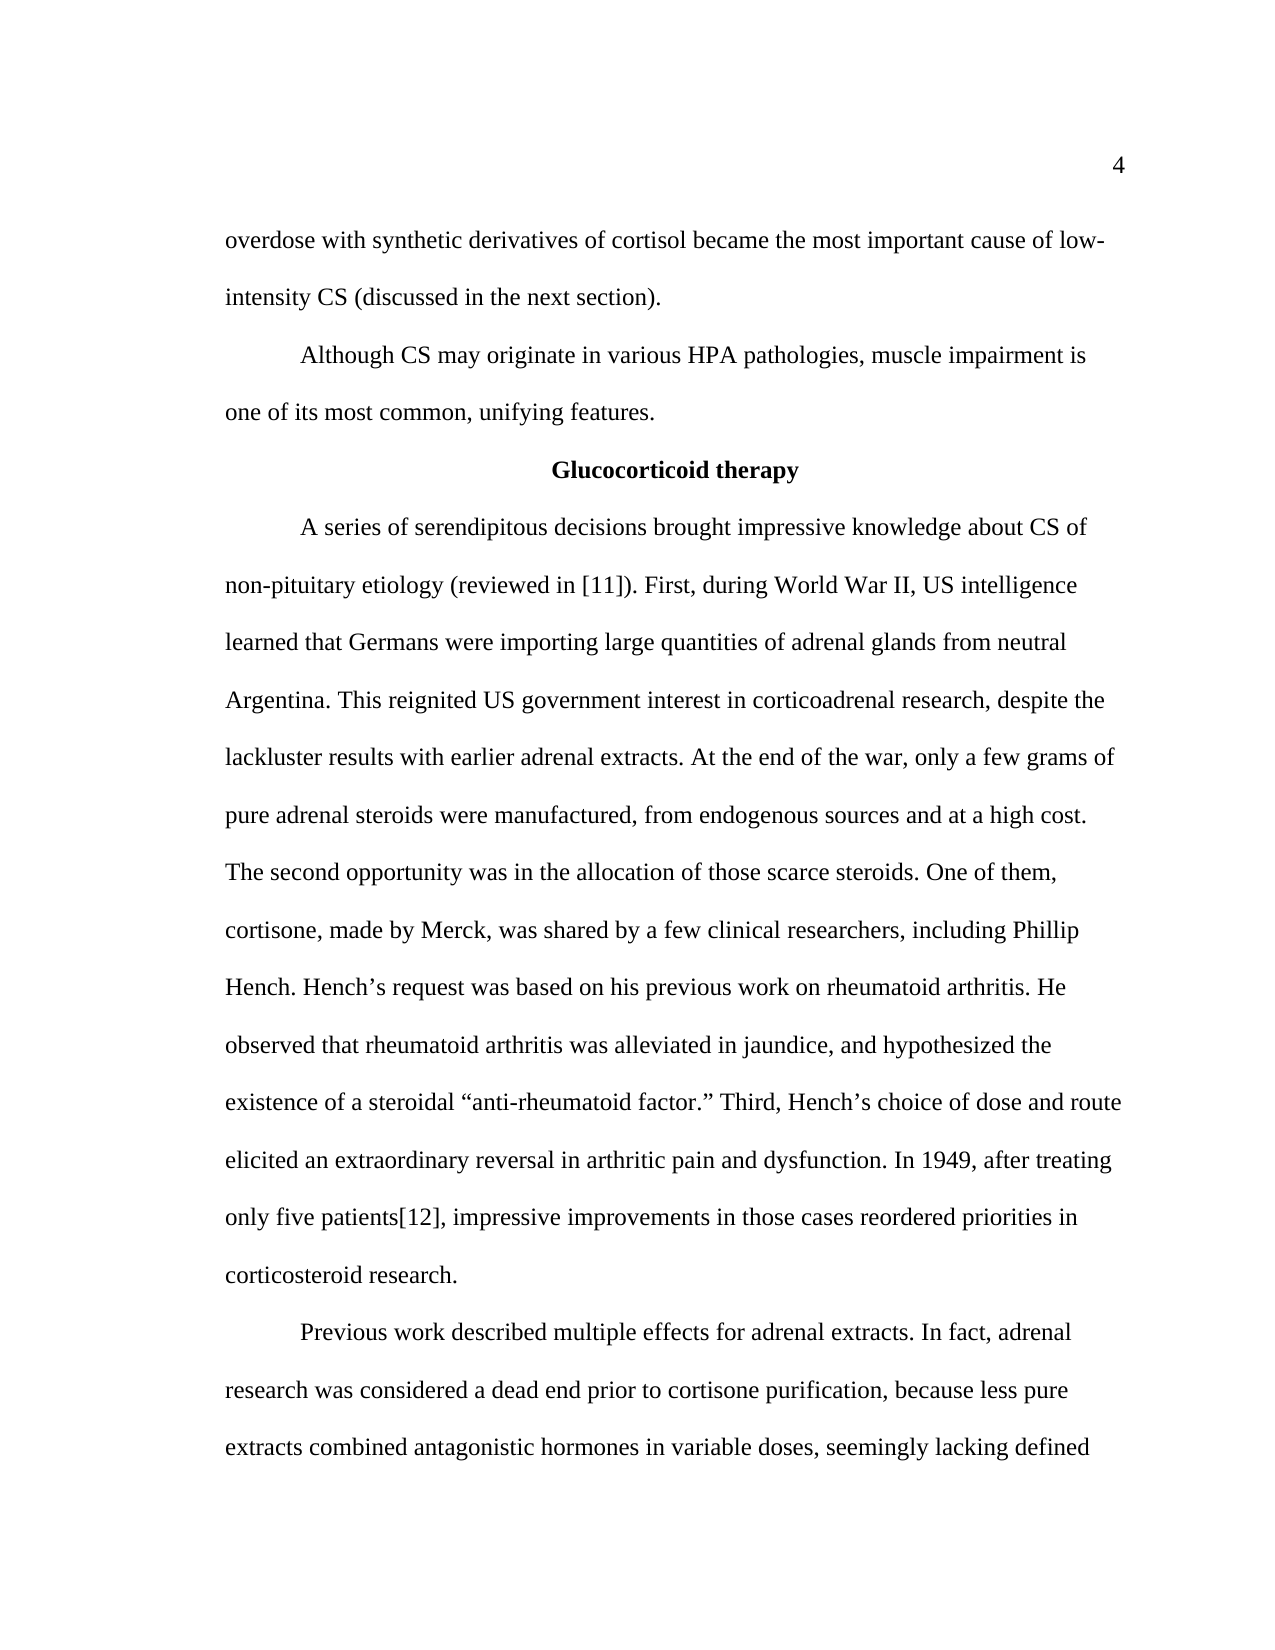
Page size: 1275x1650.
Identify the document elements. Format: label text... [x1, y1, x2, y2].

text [225, 1317, 1125, 1461]
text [225, 225, 1125, 311]
subtitle Glucocorticoid therapy [225, 455, 1125, 484]
text A series of serendipitous decisions brought impressive knowledge about CS of non-pituitary etiology (reviewed in [11]). First, during World War II, US intelligence learned that Germans were importing large quantities of adrenal glands from neutral Argentina. This reignited US government interest in corticoadrenal research, despite the lackluster results with earlier adrenal extracts. At the end of the war, only a few grams of pure adrenal steroids were manufactured, from endogenous sources and at a high cost. The second opportunity was in the allocation of those scarce steroids. One of them, cortisone, made by Merck, was shared by a few clinical researchers, including Phillip Hench. Hench’s request was based on his previous work on rheumatoid arthritis. He observed that rheumatoid arthritis was alleviated in jaundice, and hypothesized the existence of a steroidal “anti-rheumatoid factor.” Third, Hench’s choice of dose and route elicited an extraordinary reversal in arthritic pain and dysfunction. In 1949, after treating only five patients[12], impressive improvements in those cases reordered priorities in corticosteroid research. [225, 512, 1125, 1289]
text Although CS may originate in various HPA pathologies, muscle impairment is one of its most common, unifying features. [225, 340, 1125, 426]
